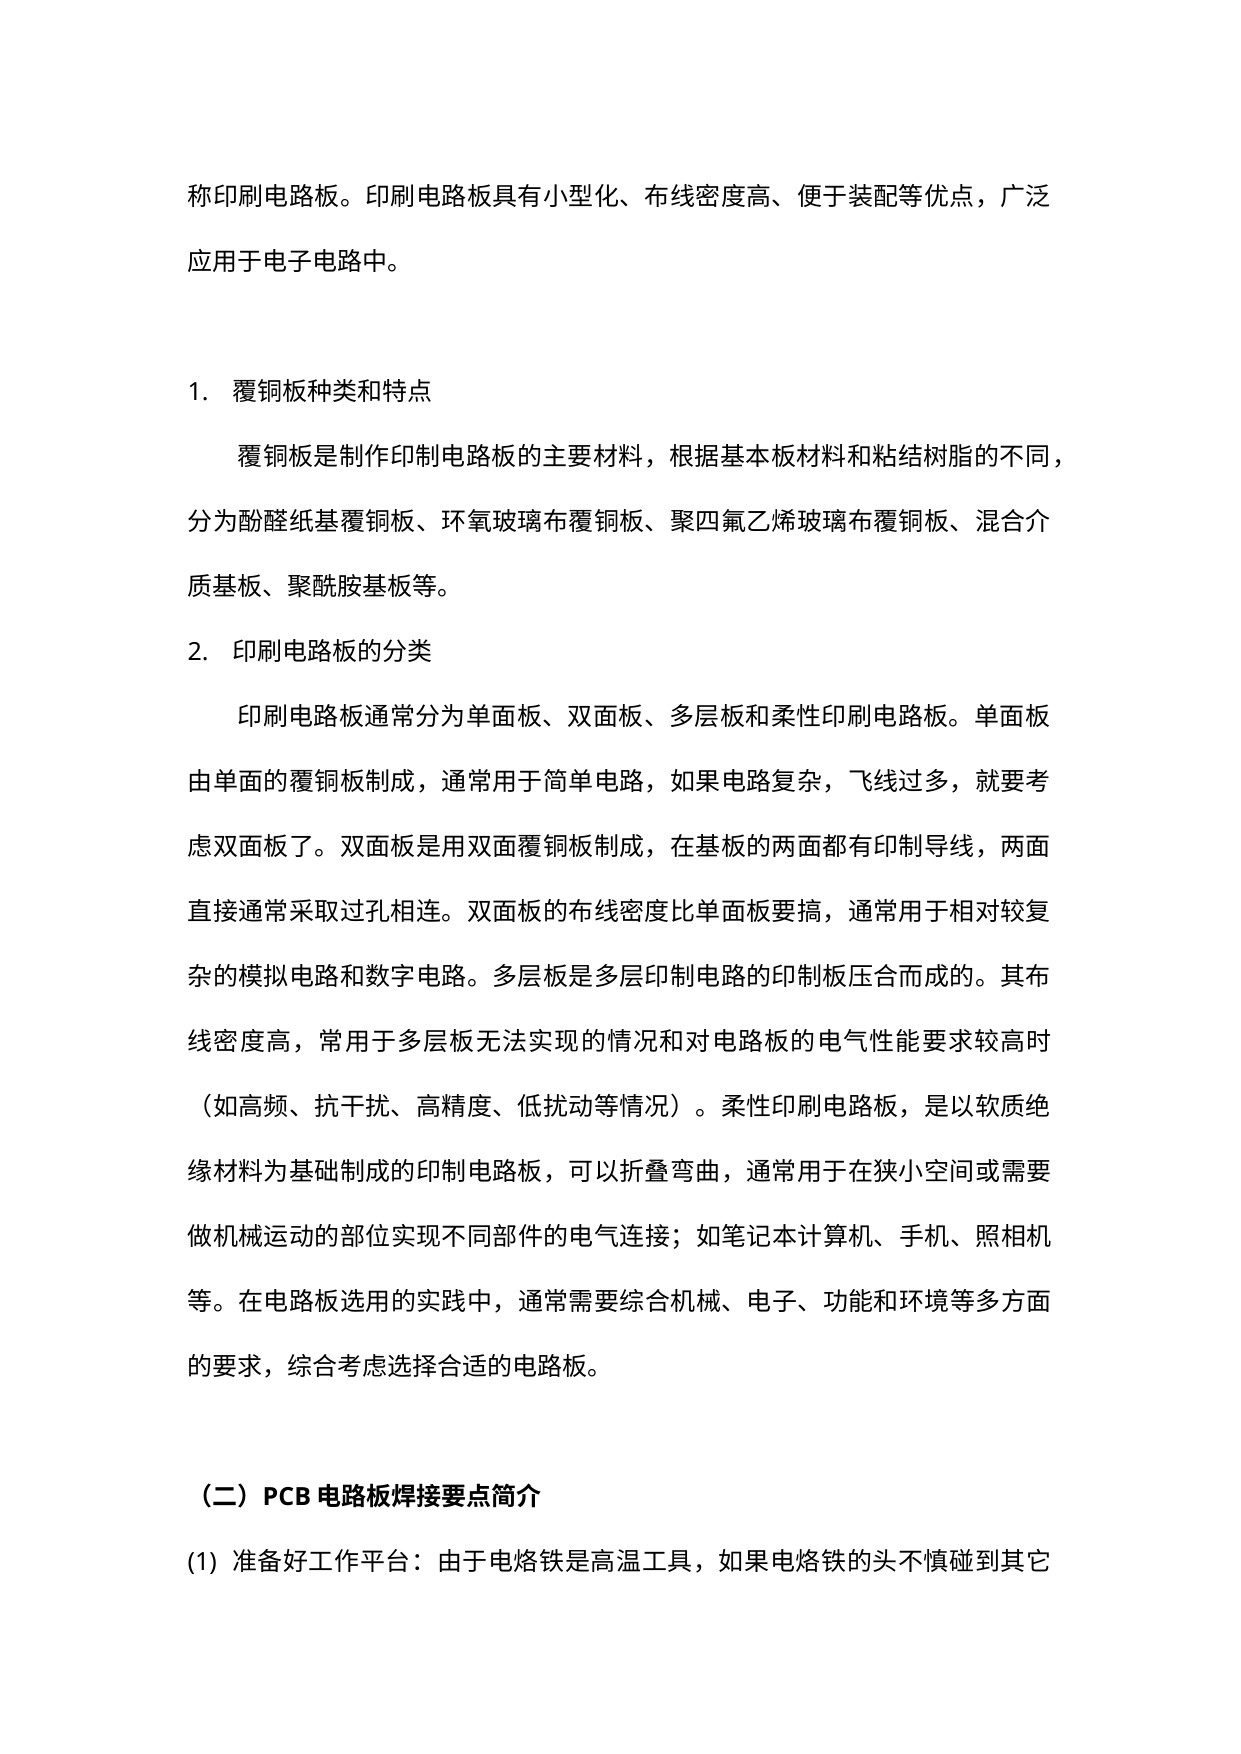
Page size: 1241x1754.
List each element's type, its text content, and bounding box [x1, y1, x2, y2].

text 印刷电路板通常分为单面板、双面板、多层板和柔性印刷电路板。单面板由单面的覆铜板制成，通常用于简单电路，如果电路复杂，飞线过多，就要考虑双面板了。双面板是用双面覆铜板制成，在基板的两面都有印制导线，两面直接通常采取过孔相连。双面板的布线密度比单面板要搞，通常用于相对较复杂的模拟电路和数字电路。多层板是多层印制电路的印制板压合而成的。其布线密度高，常用于多层板无法实现的情况和对电路板的电气性能要求较高时（如高频、抗干扰、高精度、低扰动等情况）。柔性印刷电路板，是以软质绝缘材料为基础制成的印制电路板，可以折叠弯曲，通常用于在狭小空间或需要做机械运动的部位实现不同部件的电气连接；如笔记本计算机、手机、照相机等。在电路板选用的实践中，通常需要综合机械、电子、功能和环境等多方面的要求，综合考虑选择合适的电路板。 [187, 682, 1053, 1397]
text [187, 162, 1053, 292]
list PCB电路板焊接要点简介 [144, 1462, 1053, 1527]
text 覆铜板是制作印制电路板的主要材料，根据基本板材料和粘结树脂的不同，分为酚醛纸基覆铜板、环氧玻璃布覆铜板、聚四氟乙烯玻璃布覆铜板、混合介质基板、聚酰胺基板等。 [187, 422, 1053, 617]
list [187, 1527, 1053, 1592]
list 印刷电路板的分类 [187, 617, 1053, 682]
list 覆铜板种类和特点 [187, 357, 1053, 422]
